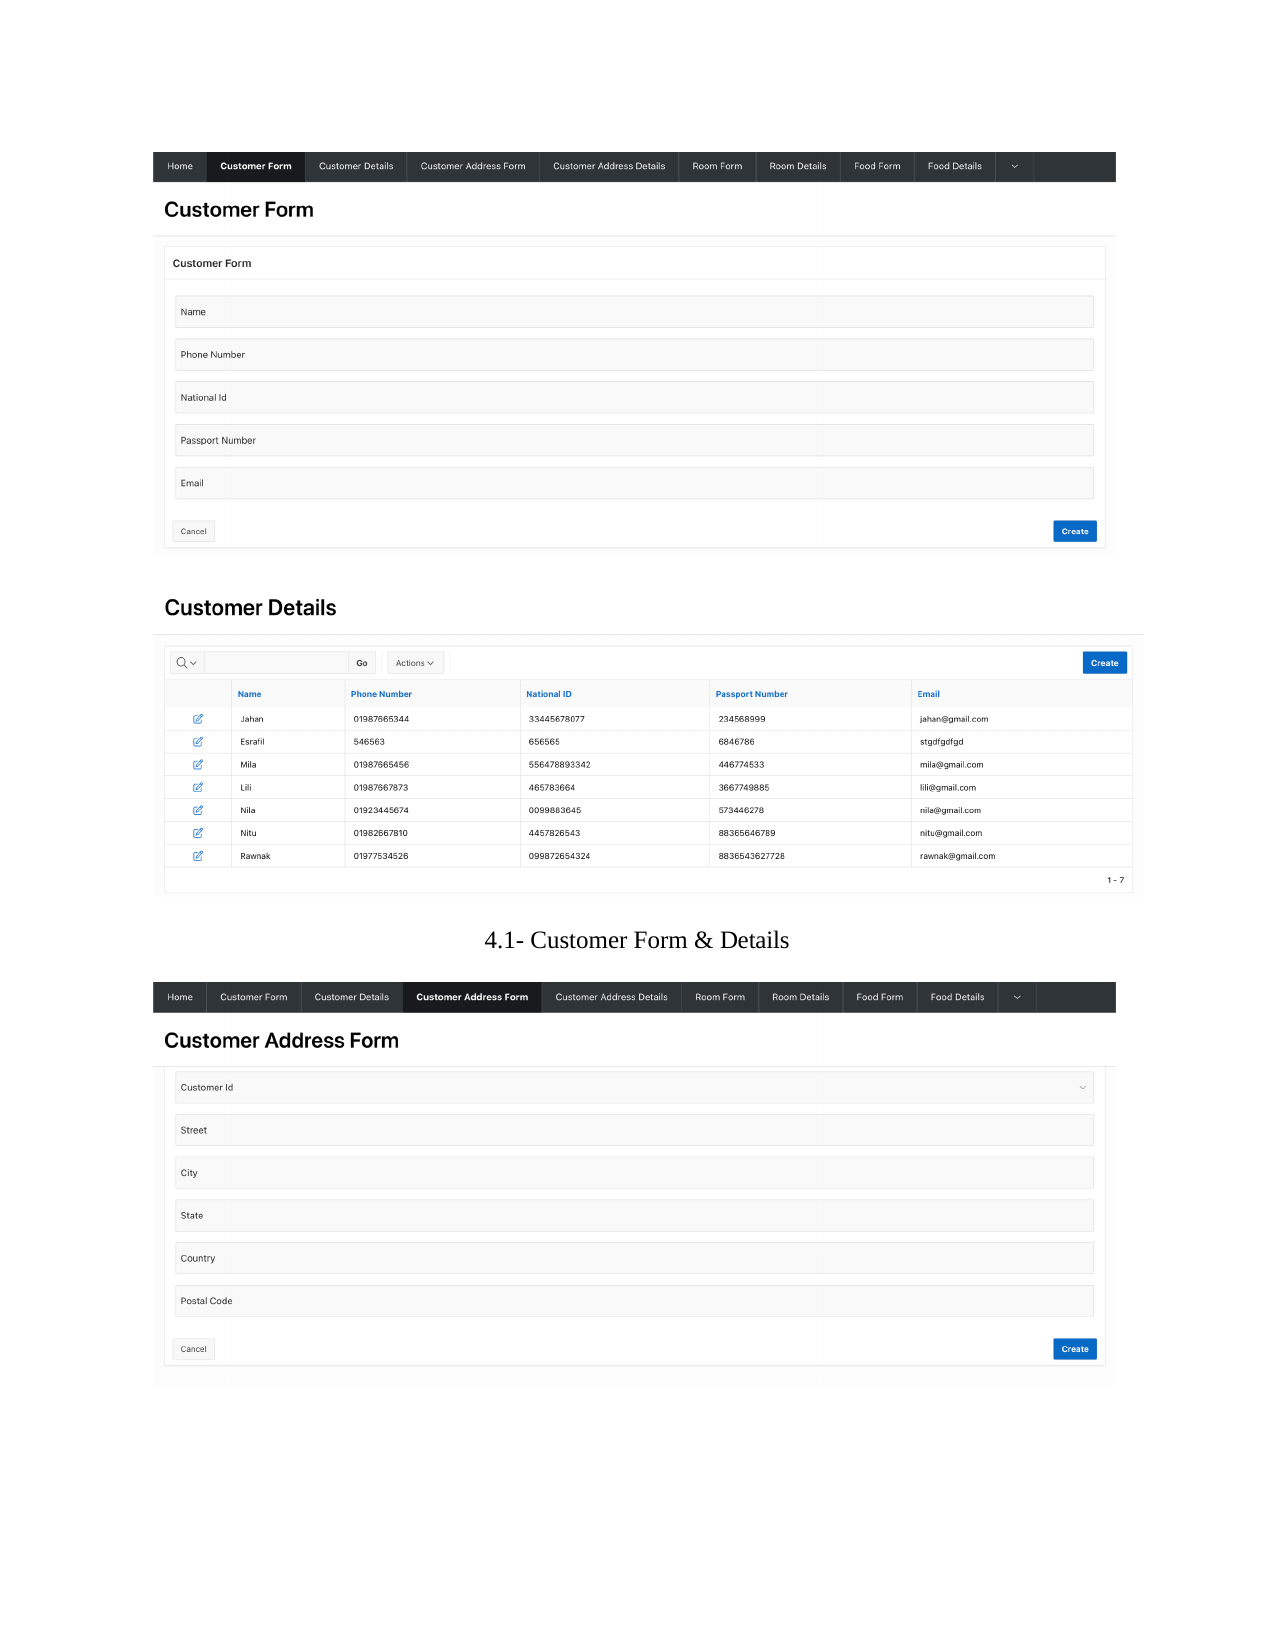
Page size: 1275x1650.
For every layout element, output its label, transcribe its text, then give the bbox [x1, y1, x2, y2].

picture [153, 598, 1144, 897]
picture [153, 982, 1116, 1385]
picture [153, 152, 1116, 555]
text 4.1- Customer Form & Details [484, 925, 1200, 954]
